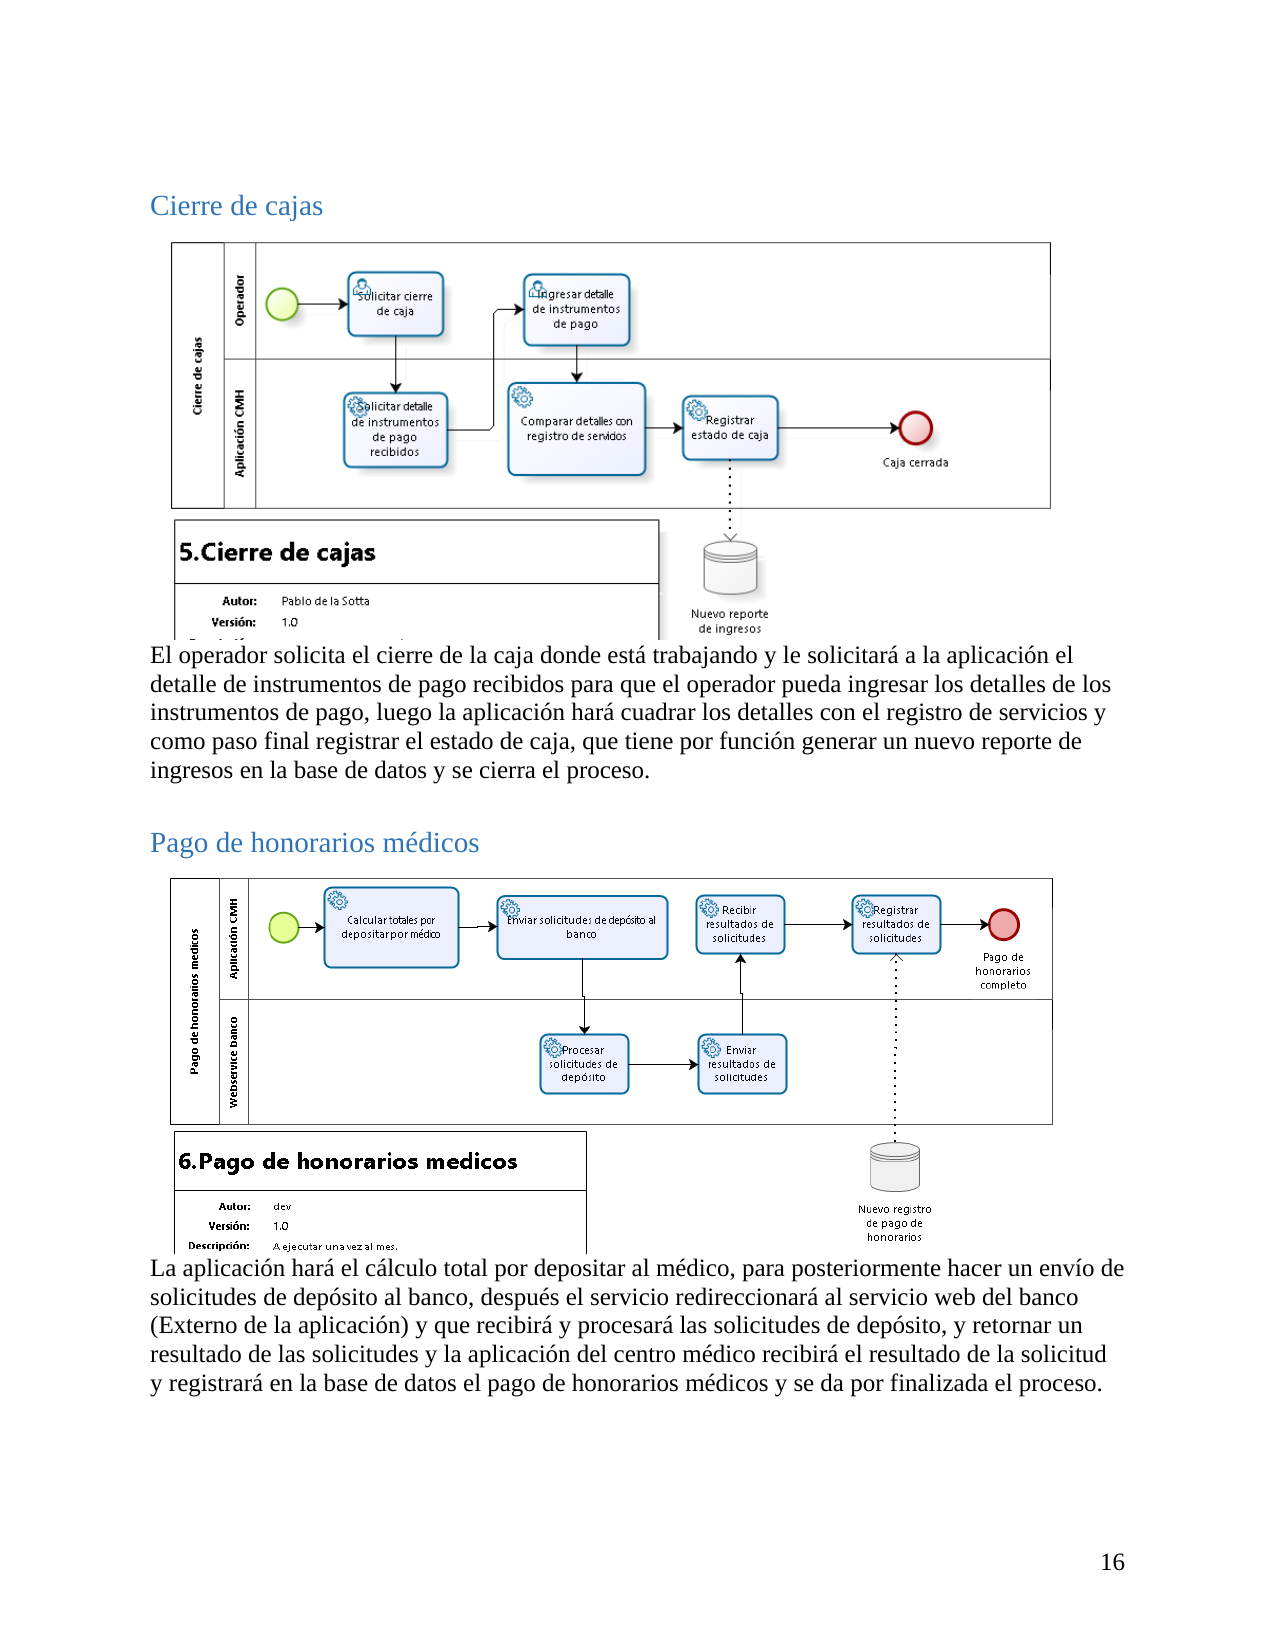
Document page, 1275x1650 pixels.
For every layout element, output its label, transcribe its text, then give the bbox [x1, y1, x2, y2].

subtitle Pago de honorarios médicos [150, 826, 1125, 859]
picture [150, 859, 1071, 1254]
subtitle Cierre de cajas [150, 188, 1125, 221]
text La aplicación hará el cálculo total por depositar al médico, para posteriormente hacer un envío de solicitudes de depósito al banco, después el servicio redireccionará al servicio web del banco (Externo de la aplicación) y que recibirá y procesará las solicitudes de depósito, y retornar un resultado de las solicitudes y la aplicación del centro médico recibirá el resultado de la solicitud y registrará en la base de datos el pago de honorarios médicos y se da por finalizada el proceso. [150, 1253, 1125, 1397]
picture [150, 221, 1071, 640]
text El operador solicita el cierre de la caja donde está trabajando y le solicitará a la aplicación el detalle de instrumentos de pago recibidos para que el operador pueda ingresar los detalles de los instrumentos de pago, luego la aplicación hará cuadrar los detalles con el registro de servicios y como paso final registrar el estado de caja, que tiene por función generar un nuevo reporte de ingresos en la base de datos y se cierra el proceso. [150, 640, 1125, 784]
